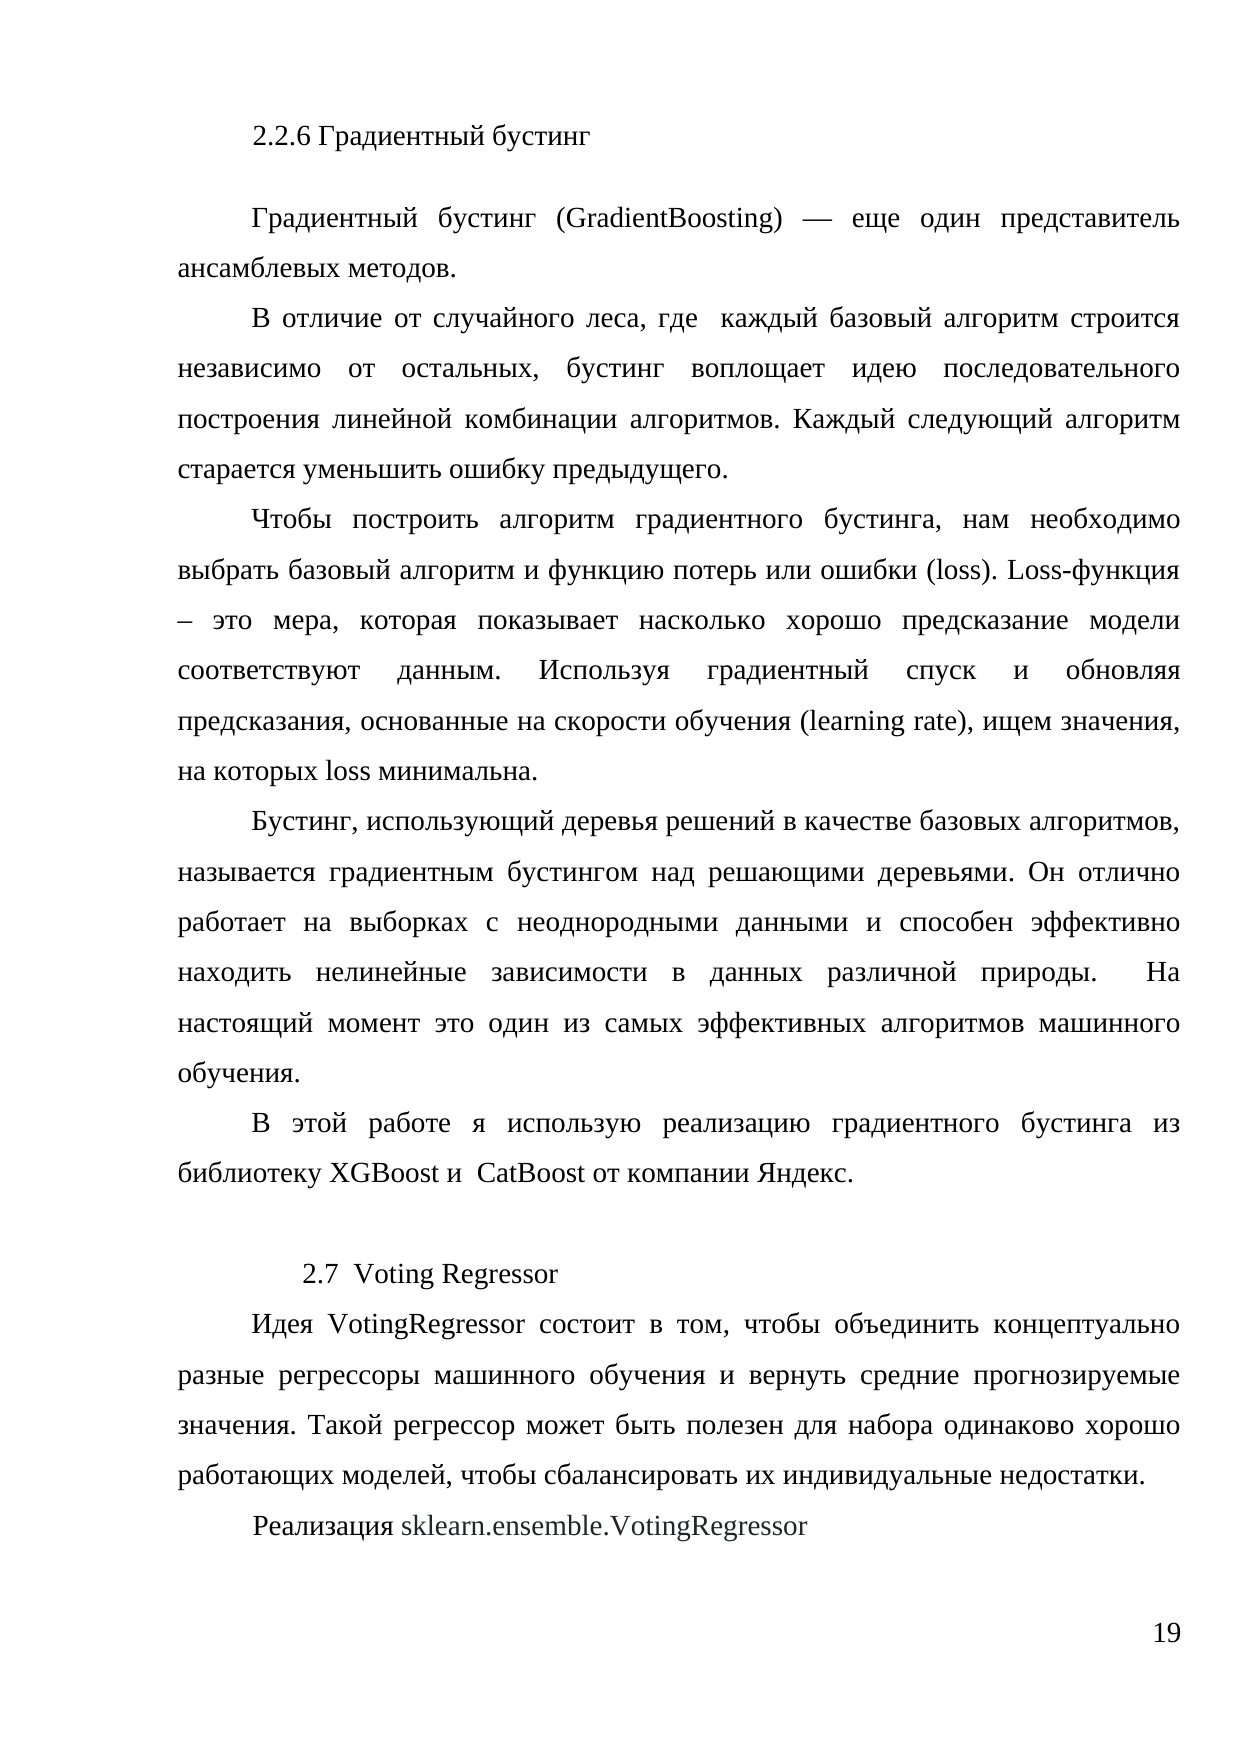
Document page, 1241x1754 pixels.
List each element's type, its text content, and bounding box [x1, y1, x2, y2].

text В этой работе я использую реализацию градиентного бустинга из библиотеку XGBoost и CatBoost от компании Яндекс. [177, 1105, 1181, 1189]
text 2.7 Voting Regressor [177, 1256, 1181, 1290]
list Реализация sklearn.ensemble.VotingRegressor [177, 1508, 1181, 1541]
text В отличие от случайного леса, где каждый базовый алгоритм строится независимо от остальных, бустинг воплощает идею последовательного построения линейной комбинации алгоритмов. Каждый следующий алгоритм старается уменьшить ошибку предыдущего. [177, 300, 1181, 485]
text Градиентный бустинг (GradientBoosting) — еще один представитель ансамблевых методов. [177, 200, 1181, 283]
text Идея VotingRegressor состоит в том, чтобы объединить концептуально разные регрессоры машинного обучения и вернуть средние прогнозируемые значения. Такой регрессор может быть полезен для набора одинаково хорошо работающих моделей, чтобы сбалансировать их индивидуальные недостатки. [177, 1307, 1181, 1491]
text Чтобы построить алгоритм градиентного бустинга, нам необходимо выбрать базовый алгоритм и функцию потерь или ошибки (loss). Loss-функция – это мера, которая показывает насколько хорошо предсказание модели соответствуют данным. Используя градиентный спуск и обновляя предсказания, основанные на скорости обучения (learning rate), ищем значения, на которых loss минимальна. [177, 502, 1181, 787]
subtitle 2.2.6 Градиентный бустинг [177, 118, 1181, 152]
text Бустинг, использующий деревья решений в качестве базовых алгоритмов, называется градиентным бустингом над решающими деревьями. Он отлично работает на выборках с неоднородными данными и способен эффективно находить нелинейные зависимости в данных различной природы. На настоящий момент это один из самых эффективных алгоритмов машинного обучения. [177, 803, 1181, 1088]
